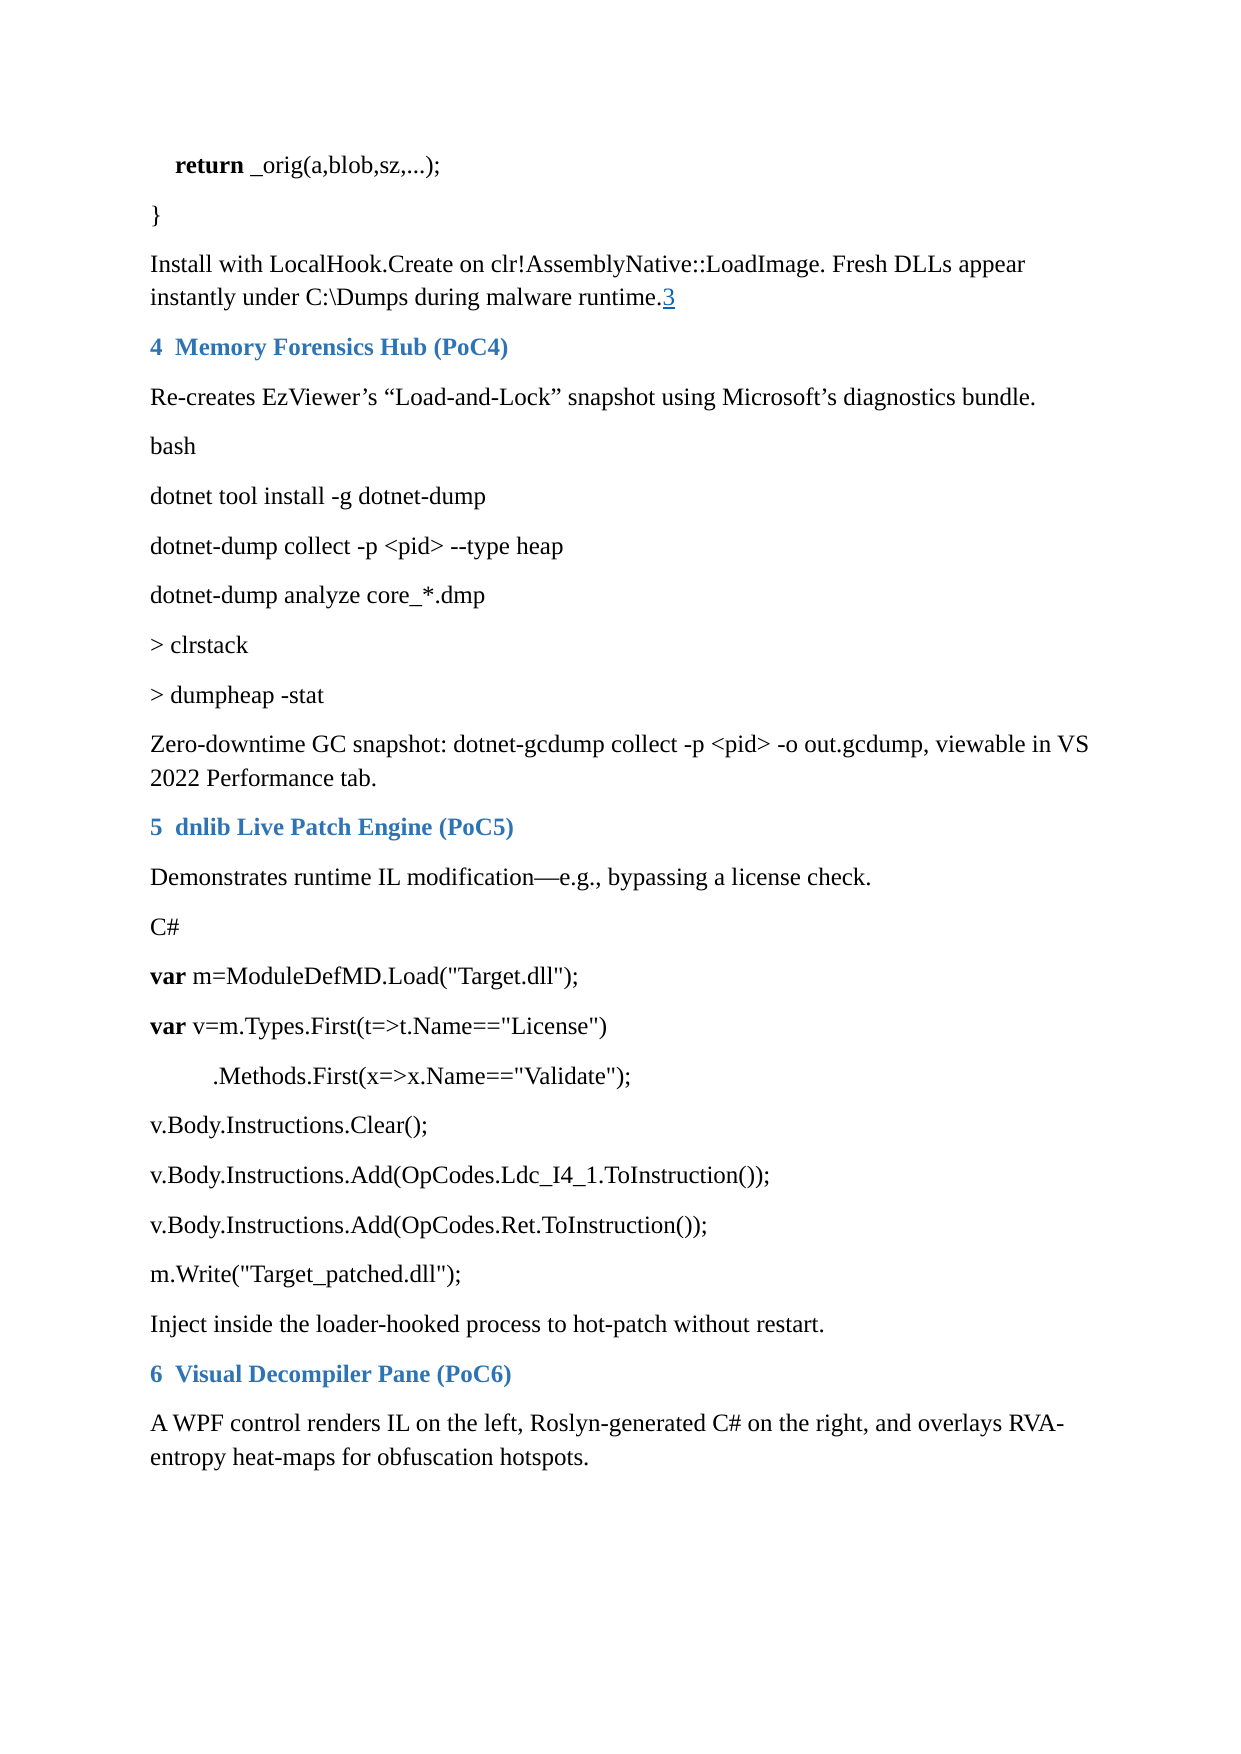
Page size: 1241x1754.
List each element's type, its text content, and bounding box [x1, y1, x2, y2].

text dotnet tool install -g dotnet-dump [150, 481, 1090, 510]
text 6 Visual Decompiler Pane (PoC6) [150, 1359, 1090, 1388]
text } [150, 200, 1090, 228]
text 4 Memory Forensics Hub (PoC4) [150, 332, 1090, 361]
text Inject inside the loader-hooked process to hot-patch without restart. [150, 1309, 1090, 1338]
text A WPF control renders IL on the left, Roslyn-generated C# on the right, and overlays RVA-entropy heat-maps for obfuscation hotspots. [150, 1408, 1090, 1470]
text Demonstrates runtime IL modification—e.g., bypassing a license check. [150, 862, 1090, 891]
text v.Body.Instructions.Clear(); [150, 1110, 1090, 1139]
text .Methods.First(x=>x.Name=="Validate"); [150, 1061, 1090, 1089]
text var v=m.Types.First(t=>t.Name=="License") [150, 1011, 1090, 1040]
text v.Body.Instructions.Add(OpCodes.Ldc_I4_1.ToInstruction()); [150, 1160, 1090, 1189]
text Zero-downtime GC snapshot: dotnet-gcdump collect -p <pid> -o out.gcdump, viewable in VS 2022 Performance tab. [150, 729, 1090, 791]
text m.Write("Target_patched.dll"); [150, 1259, 1090, 1288]
text > clrstack [150, 630, 1090, 659]
text bash [150, 431, 1090, 460]
text dotnet-dump collect -p <pid> --type heap [150, 531, 1090, 559]
text > dumpheap -stat [150, 680, 1090, 709]
text Install with LocalHook.Create on clr!AssemblyNative::LoadImage. Fresh DLLs appear instantly under C:\Dumps during malware runtime.3 [150, 249, 1090, 311]
text C# [150, 912, 1090, 940]
text dotnet-dump analyze core_*.dmp [150, 581, 1090, 609]
text 5 dnlib Live Patch Engine (PoC5) [150, 812, 1090, 841]
text Re-creates EzViewer’s “Load-and-Lock” snapshot using Microsoft’s diagnostics bundle. [150, 382, 1090, 411]
text return _orig(a,blob,sz,...); [150, 150, 1090, 179]
text var m=ModuleDefMD.Load("Target.dll"); [150, 961, 1090, 990]
text v.Body.Instructions.Add(OpCodes.Ret.ToInstruction()); [150, 1210, 1090, 1238]
